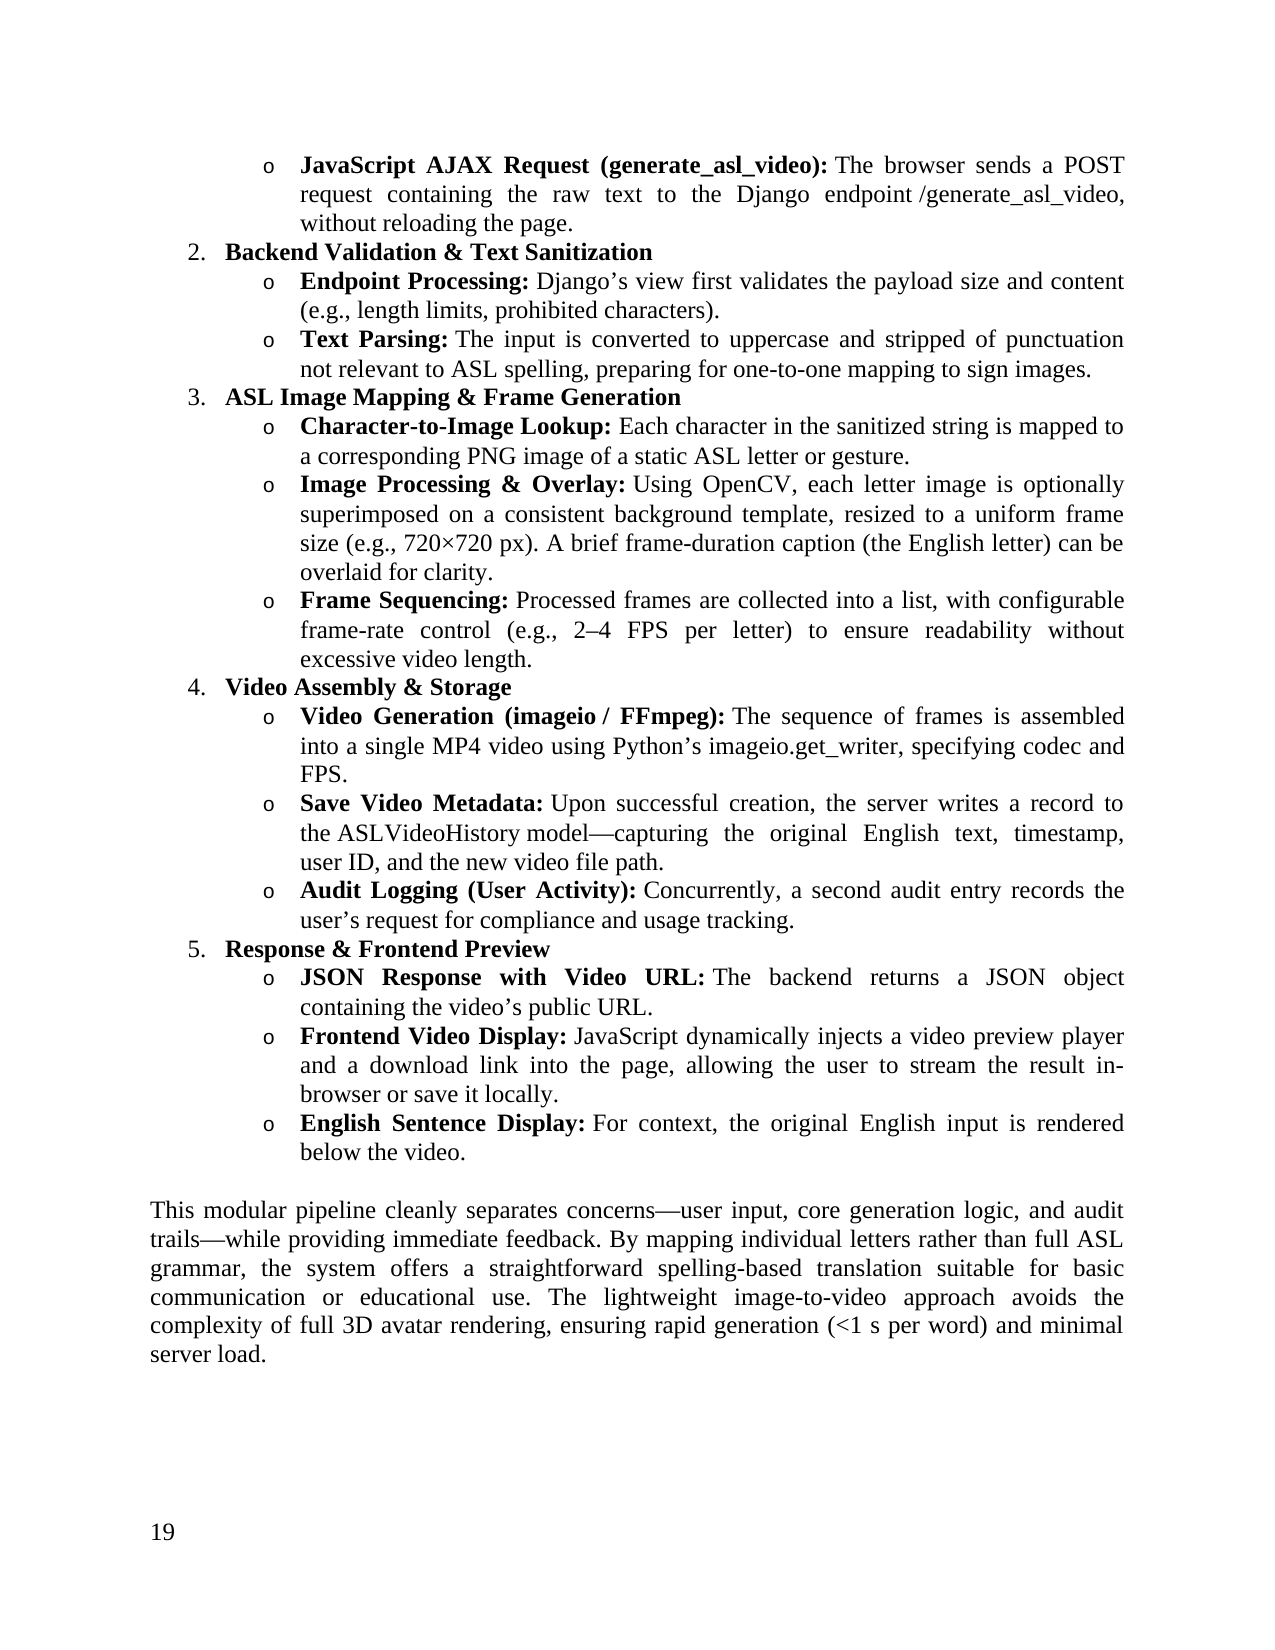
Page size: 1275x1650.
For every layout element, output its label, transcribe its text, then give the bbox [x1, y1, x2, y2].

list Audit Logging (User Activity): Concurrently, a second audit entry records the user’s request for compliance and usage tracking. [262, 875, 1125, 934]
list Character-to-Image Lookup: Each character in the sanitized string is mapped to a corresponding PNG image of a static ASL letter or gesture. [262, 411, 1125, 469]
list JavaScript AJAX Request (generate_asl_video): The browser sends a POST request containing the raw text to the Django endpoint /generate_asl_video, without reloading the page. [262, 150, 1125, 237]
list Save Video Metadata: Upon successful creation, the server writes a record to the ASLVideoHistory model—capturing the original English text, timestamp, user ID, and the new video file path. [262, 788, 1125, 875]
list Frame Sequencing: Processed frames are collected into a list, with configurable frame-rate control (e.g., 2–4 FPS per letter) to ensure readability without excessive video length. [262, 585, 1125, 672]
list Image Processing & Overlay: Using OpenCV, each letter image is optionally superimposed on a consistent background template, resized to a uniform frame size (e.g., 720×720 px). A brief frame-duration caption (the English letter) can be overlaid for clarity. [262, 469, 1125, 585]
list English Sentence Display: For context, the original English input is rendered below the video. [262, 1108, 1125, 1166]
list Video Assembly & Storage [187, 672, 1125, 701]
list Response & Frontend Preview [187, 934, 1125, 962]
list Backend Validation & Text Sanitization [187, 237, 1125, 266]
list Video Generation (imageio / FFmpeg): The sequence of frames is assembled into a single MP4 video using Python’s imageio.get_writer, specifying codec and FPS. [262, 701, 1125, 788]
list JSON Response with Video URL: The backend returns a JSON object containing the video’s public URL. [262, 962, 1125, 1021]
list Text Parsing: The input is converted to uppercase and stripped of punctuation not relevant to ASL spelling, preparing for one-to-one mapping to sign images. [262, 324, 1125, 382]
list Endpoint Processing: Django’s view first validates the payload size and content (e.g., length limits, prohibited characters). [262, 266, 1125, 324]
text This modular pipeline cleanly separates concerns—user input, core generation logic, and audit trails—while providing immediate feedback. By mapping individual letters rather than full ASL grammar, the system offers a straightforward spelling-based translation suitable for basic communication or educational use. The lightweight image-to-video approach avoids the complexity of full 3D avatar rendering, ensuring rapid generation (<1 s per word) and minimal server load. [150, 1195, 1125, 1368]
list Frontend Video Display: JavaScript dynamically injects a video preview player and a download link into the page, allowing the user to stream the result in-browser or save it locally. [262, 1021, 1125, 1108]
list ASL Image Mapping & Frame Generation [187, 382, 1125, 411]
